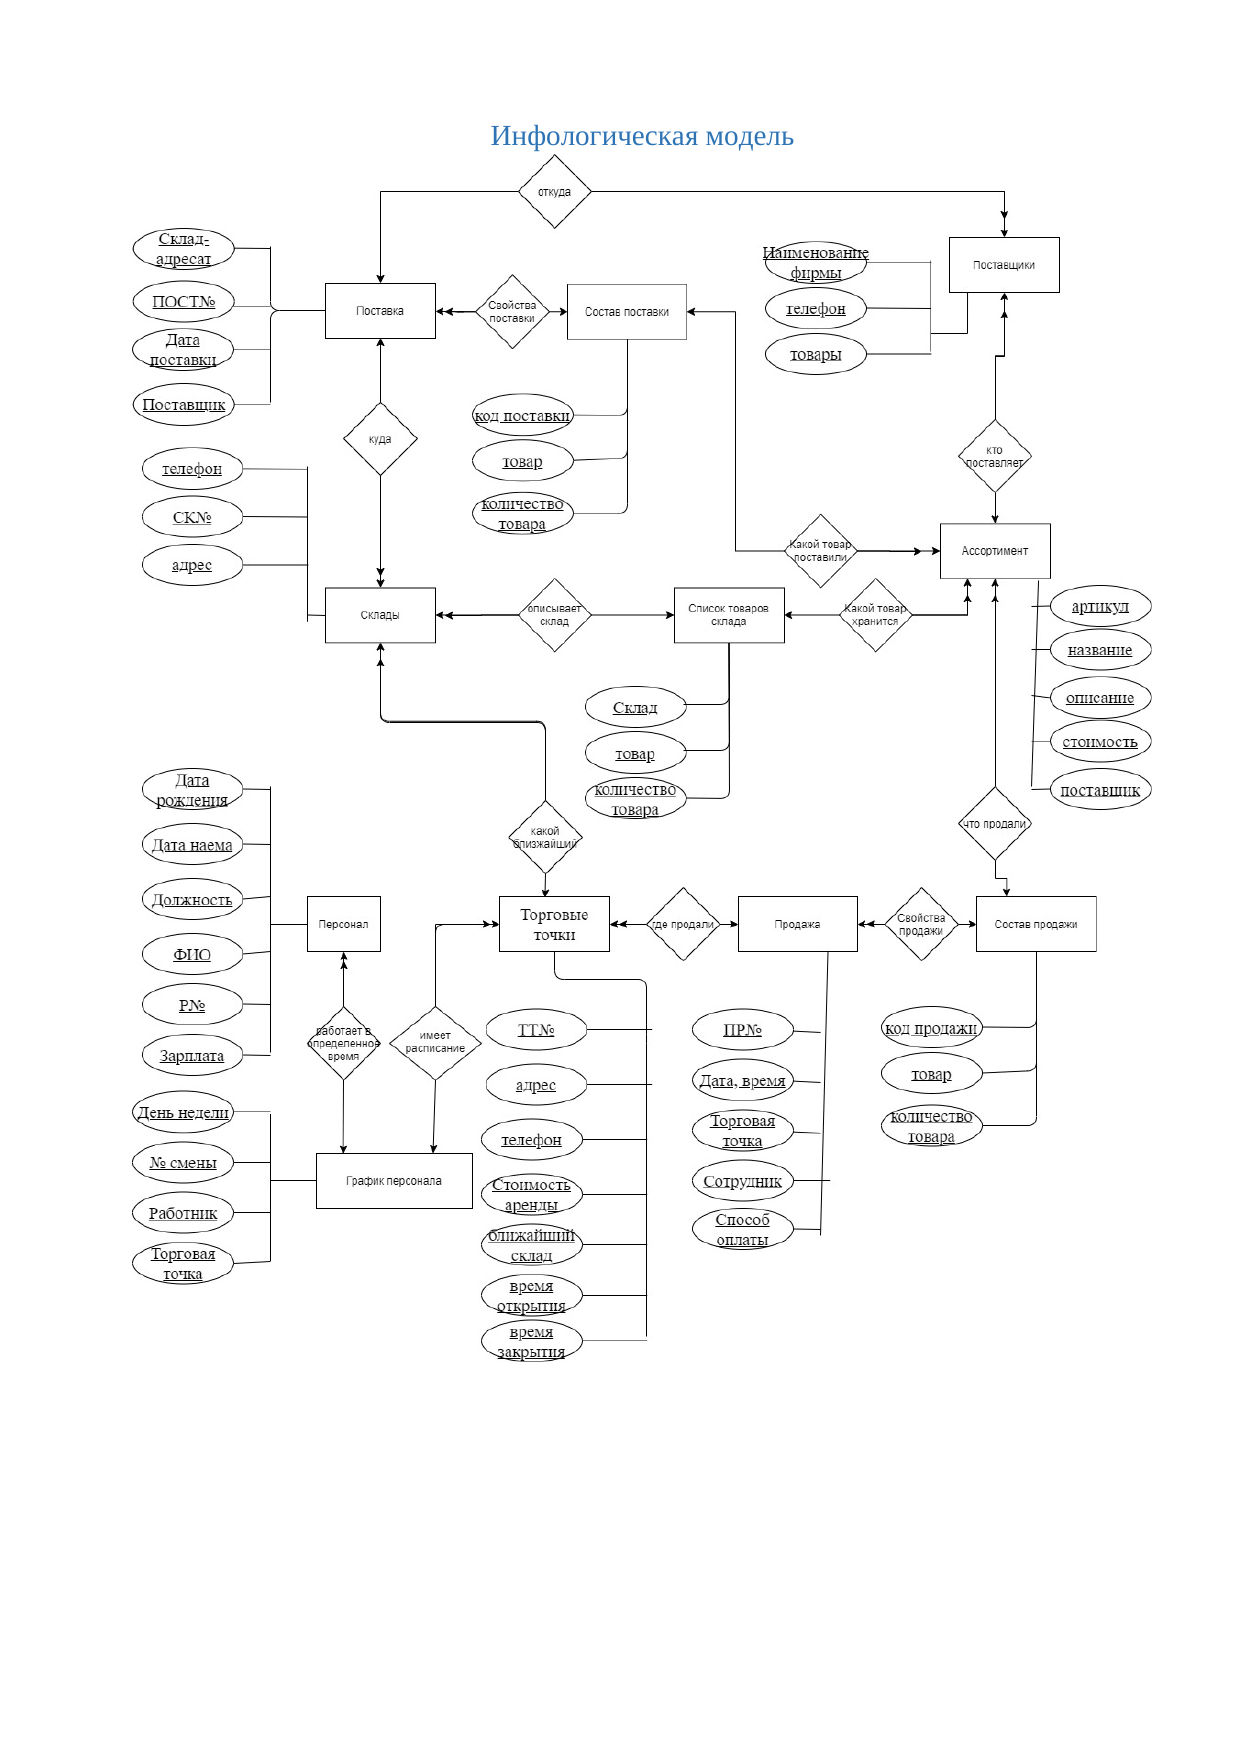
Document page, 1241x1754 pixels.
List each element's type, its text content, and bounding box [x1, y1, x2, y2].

picture [132, 154, 1152, 1362]
subtitle Инфологическая модель [133, 118, 1152, 152]
